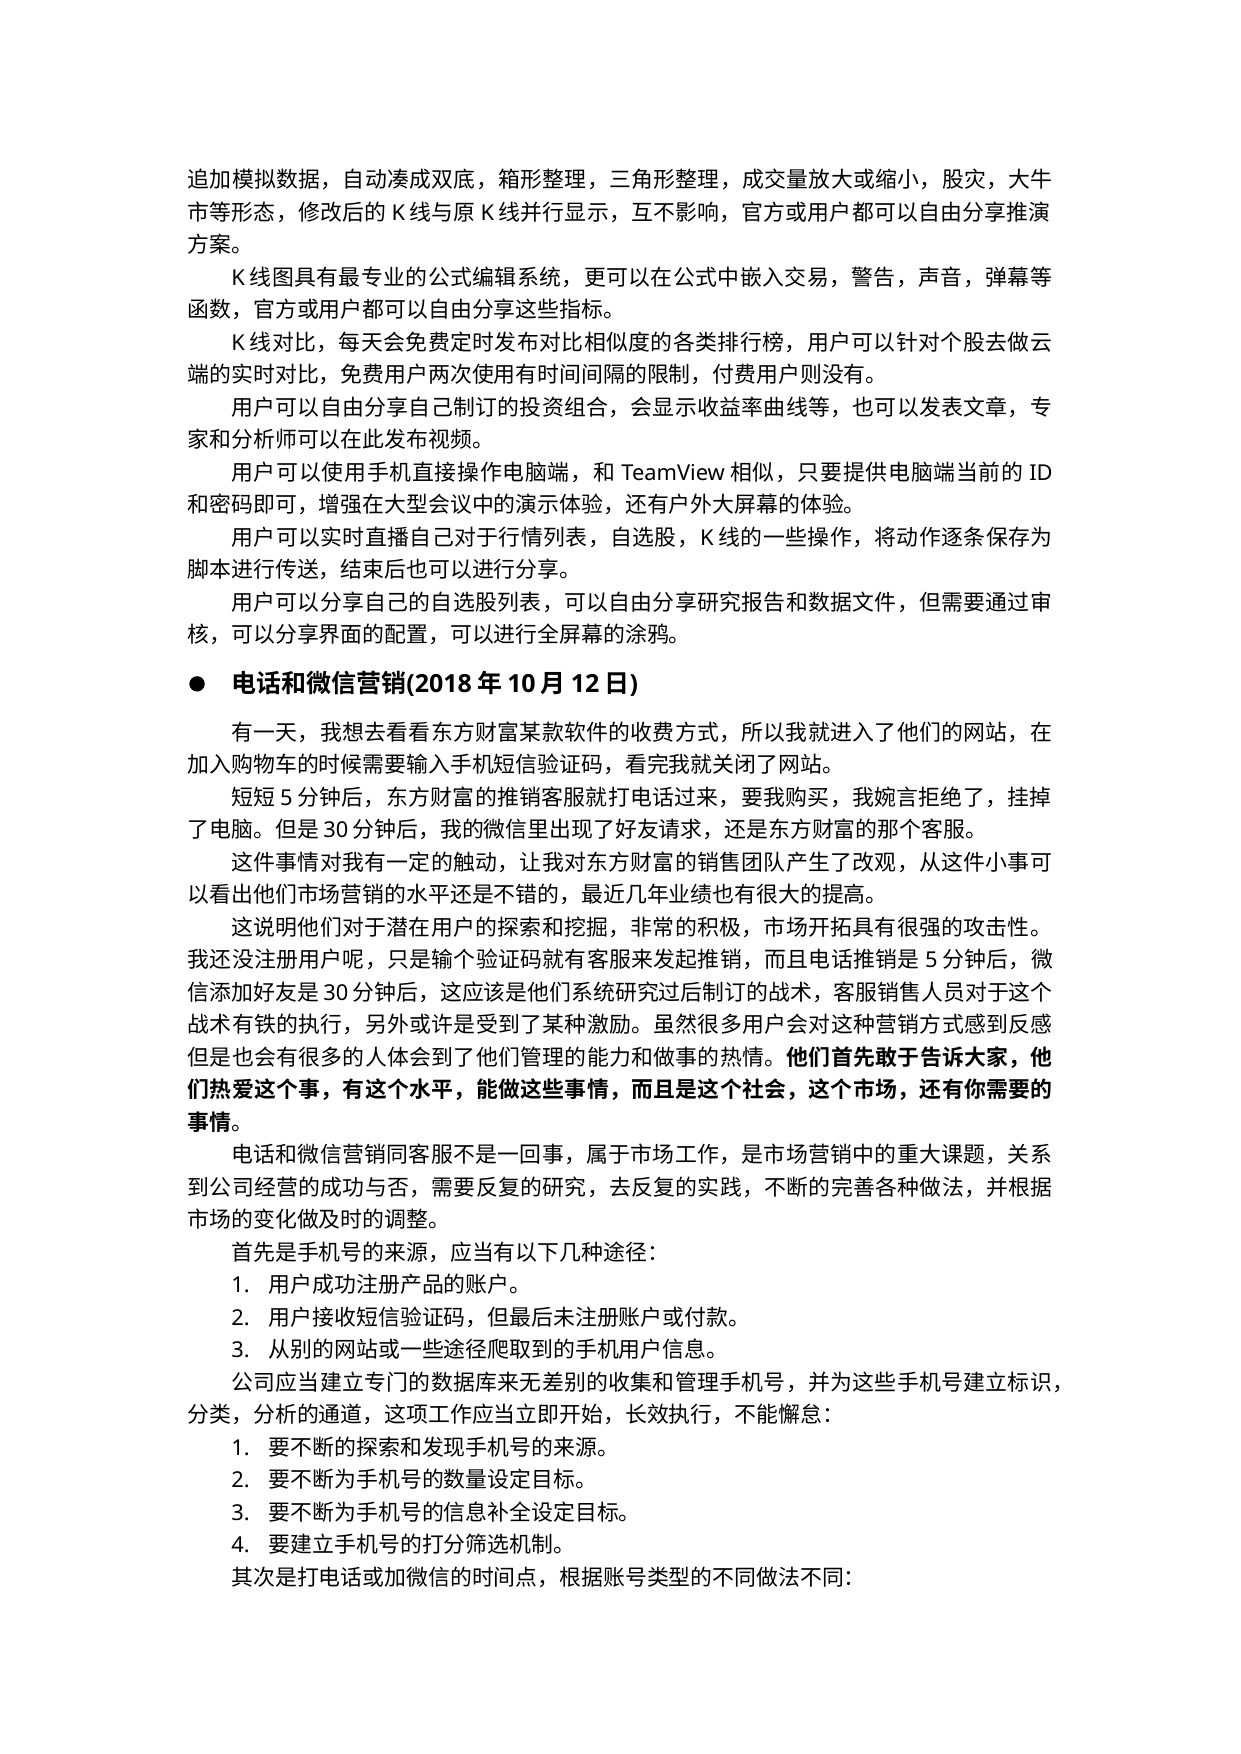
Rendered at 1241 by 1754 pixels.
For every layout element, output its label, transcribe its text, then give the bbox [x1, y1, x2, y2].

text K线对比，每天会免费定时发布对比相似度的各类排行榜，用户可以针对个股去做云端的实时对比，免费用户两次使用有时间间隔的限制，付费用户则没有。 [187, 324, 1053, 389]
list 有一天，我想去看看东方财富某款软件的收费方式，所以我就进入了他们的网站，在加入购物车的时候需要输入手机短信验证码，看完我就关闭了网站。 [187, 714, 1053, 779]
list 这说明他们对于潜在用户的探索和挖掘，非常的积极，市场开拓具有很强的攻击性。我还没注册用户呢，只是输个验证码就有客服来发起推销，而且电话推销是5分钟后，微信添加好友是30分钟后，这应该是他们系统研究过后制订的战术，客服销售人员对于这个战术有铁的执行，另外或许是受到了某种激励。虽然很多用户会对这种营销方式感到反感，但是也会有很多的人体会到了他们管理的能力和做事的热情。他们首先敢于告诉大家，他们热爱这个事，有这个水平，能做这些事情，而且是这个社会，这个市场，还有你需要的事情。 [187, 909, 1053, 1137]
list 电话和微信营销同客服不是一回事，属于市场工作，是市场营销中的重大课题，关系到公司经营的成功与否，需要反复的研究，去反复的实践，不断的完善各种做法，并根据市场的变化做及时的调整。 [187, 1137, 1053, 1234]
list 要不断为手机号的信息补全设定目标。 [231, 1494, 1053, 1527]
list 用户成功注册产品的账户。 [231, 1267, 1053, 1299]
text 用户可以分享自己的自选股列表，可以自由分享研究报告和数据文件，但需要通过审核，可以分享界面的配置，可以进行全屏幕的涂鸦。 [187, 584, 1053, 649]
list 要不断为手机号的数量设定目标。 [231, 1462, 1053, 1494]
list 要不断的探索和发现手机号的来源。 [231, 1429, 1053, 1462]
text 用户可以使用手机直接操作电脑端，和TeamView相似，只要提供电脑端当前的ID和密码即可，增强在大型会议中的演示体验，还有户外大屏幕的体验。 [187, 454, 1053, 519]
list 要建立手机号的打分筛选机制。 [231, 1527, 1053, 1559]
list 电话和微信营销(2018年10月12日) [187, 649, 1053, 714]
text 用户可以实时直播自己对于行情列表，自选股，K线的一些操作，将动作逐条保存为脚本进行传送，结束后也可以进行分享。 [187, 519, 1053, 584]
text 公司应当建立专门的数据库来无差别的收集和管理手机号，并为这些手机号建立标识，分类，分析的通道，这项工作应当立即开始，长效执行，不能懈怠： [187, 1364, 1053, 1429]
list 从别的网站或一些途径爬取到的手机用户信息。 [231, 1332, 1053, 1364]
list 这件事情对我有一定的触动，让我对东方财富的销售团队产生了改观，从这件小事可以看出他们市场营销的水平还是不错的，最近几年业绩也有很大的提高。 [187, 844, 1053, 909]
list 首先是手机号的来源，应当有以下几种途径： [187, 1234, 1053, 1267]
list 用户接收短信验证码，但最后未注册账户或付款。 [231, 1299, 1053, 1332]
text K线图具有最专业的公式编辑系统，更可以在公式中嵌入交易，警告，声音，弹幕等函数，官方或用户都可以自由分享这些指标。 [187, 259, 1053, 324]
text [187, 162, 1053, 259]
text 其次是打电话或加微信的时间点，根据账号类型的不同做法不同： [187, 1559, 1053, 1592]
text 用户可以自由分享自己制订的投资组合，会显示收益率曲线等，也可以发表文章，专家和分析师可以在此发布视频。 [187, 389, 1053, 454]
list 短短5分钟后，东方财富的推销客服就打电话过来，要我购买，我婉言拒绝了，挂掉了电脑。但是30分钟后，我的微信里出现了好友请求，还是东方财富的那个客服。 [187, 779, 1053, 844]
